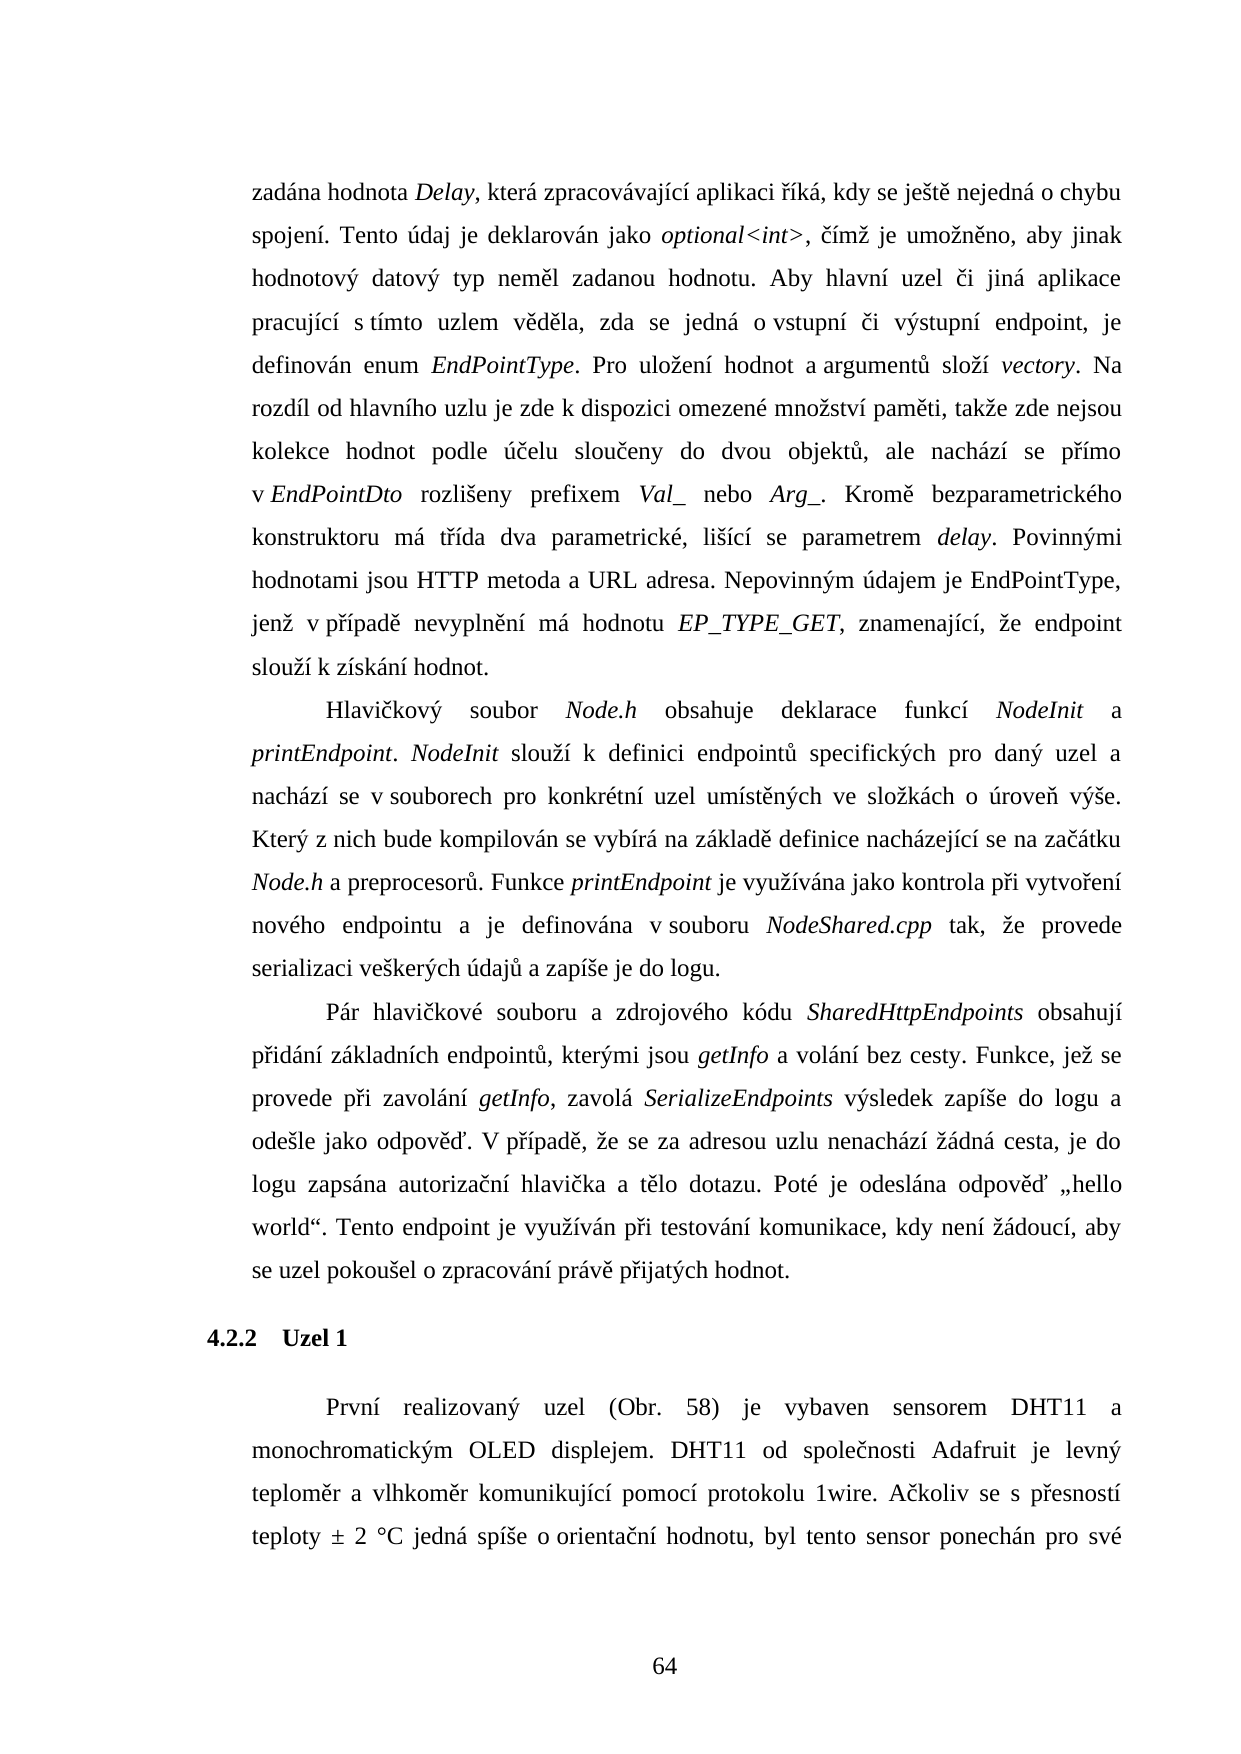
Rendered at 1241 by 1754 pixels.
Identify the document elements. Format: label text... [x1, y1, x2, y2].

text Hlavičkový soubor Node.h obsahuje deklarace funkcí NodeInit a printEndpoint. NodeInit slouží k definici endpointů specifických pro daný uzel a nachází se v souborech pro konkrétní uzel umístěných ve složkách o úroveň výše. Který z nich bude kompilován se vybírá na základě definice nacházející se na začátku Node.h a preprocesorů. Funkce printEndpoint je využívána jako kontrola při vytvoření nového endpointu a je definována v souboru NodeShared.cpp tak, že provede serializaci veškerých údajů a zapíše je do logu. [252, 695, 1122, 982]
subtitle Uzel 1 [207, 1323, 1122, 1352]
text Pár hlavičkové souboru a zdrojového kódu SharedHttpEndpoints obsahují přidání základních endpointů, kterými jsou getInfo a volání bez cesty. Funkce, jež se provede při zavolání getInfo, zavolá SerializeEndpoints výsledek zapíše do logu a odešle jako odpověď. V případě, že se za adresou uzlu nenachází žádná cesta, je do logu zapsána autorizační hlavička a tělo dotazu. Poté je odeslána odpověď „hello world“. Tento endpoint je využíván při testování komunikace, kdy není žádoucí, aby se uzel pokoušel o zpracování právě přijatých hodnot. [252, 997, 1122, 1284]
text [252, 177, 1122, 680]
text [252, 1392, 1122, 1550]
